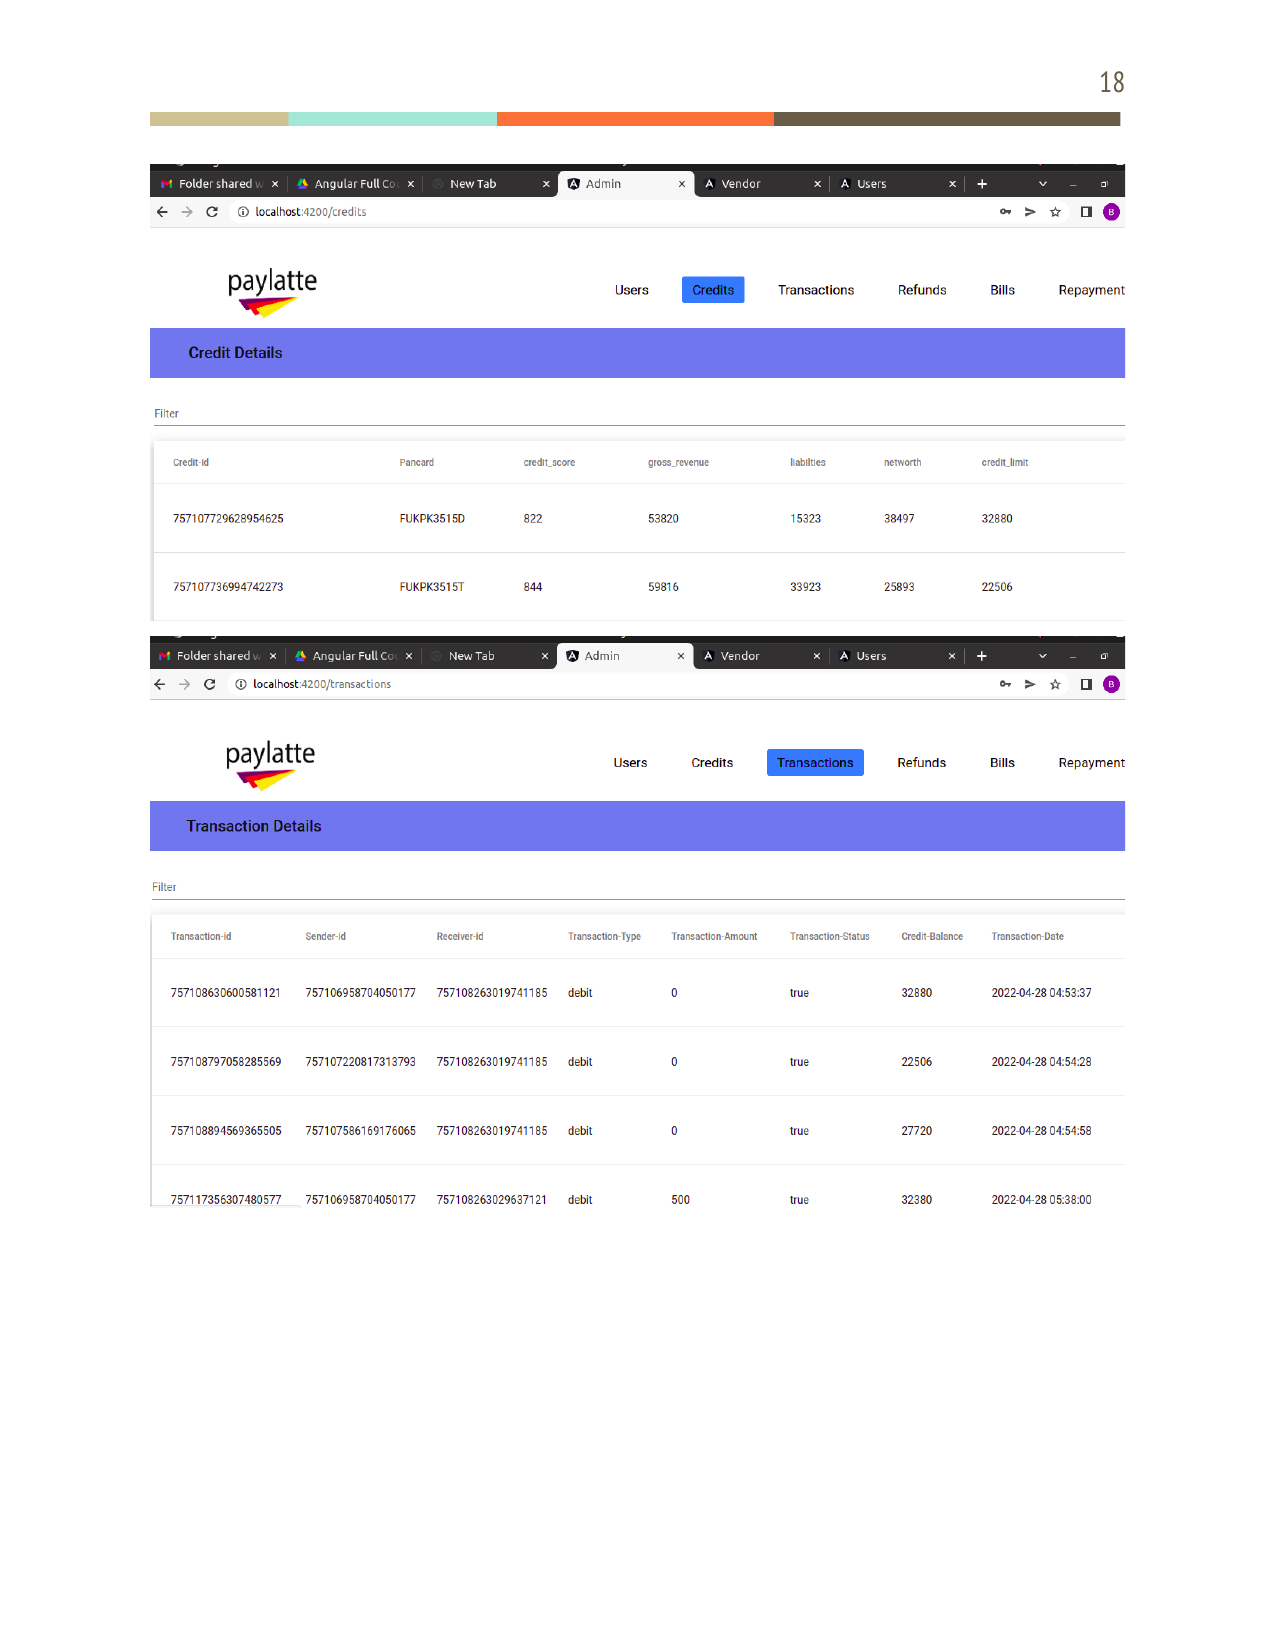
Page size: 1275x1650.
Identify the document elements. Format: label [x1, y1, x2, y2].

picture [150, 164, 1125, 621]
picture [150, 636, 1125, 1208]
picture [150, 112, 1121, 126]
